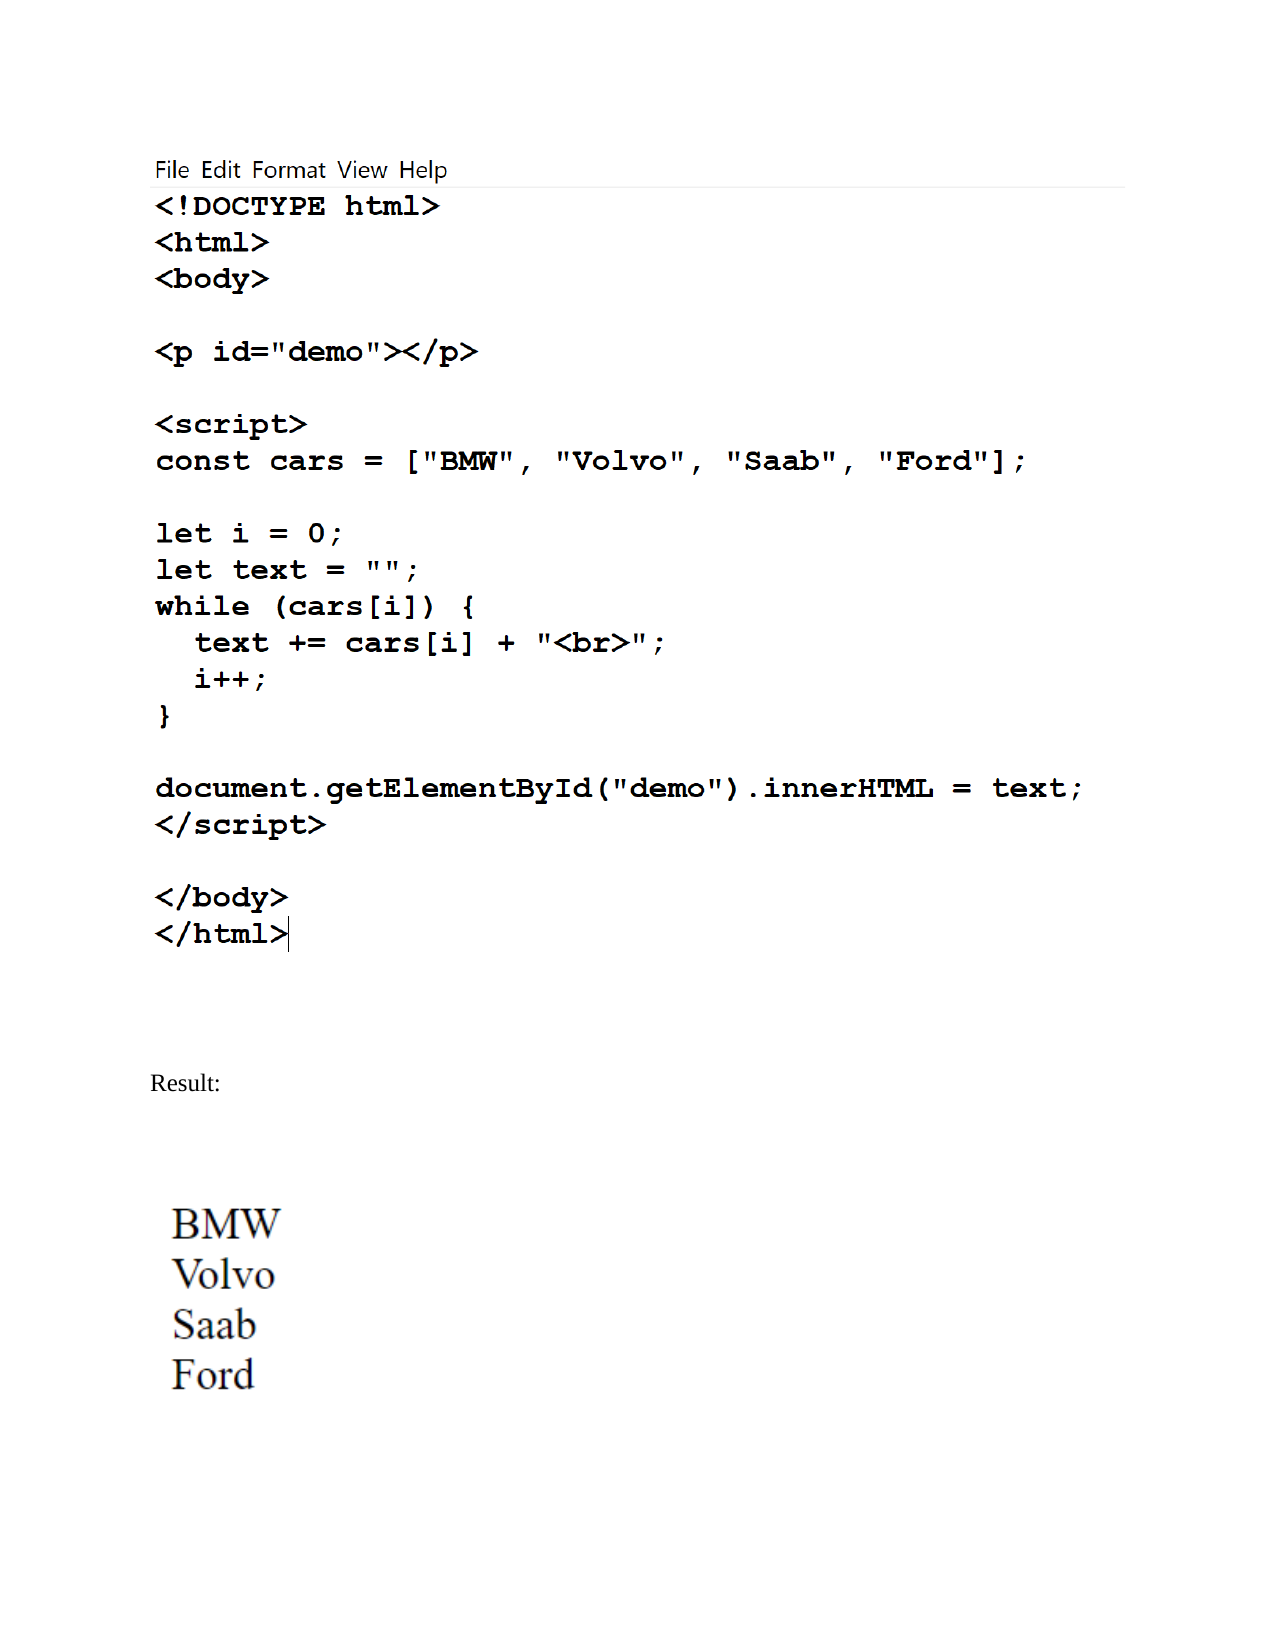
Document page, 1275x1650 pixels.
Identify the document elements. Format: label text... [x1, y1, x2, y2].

picture [150, 150, 1125, 1001]
picture [150, 1163, 499, 1485]
text Result: [150, 1068, 1125, 1096]
